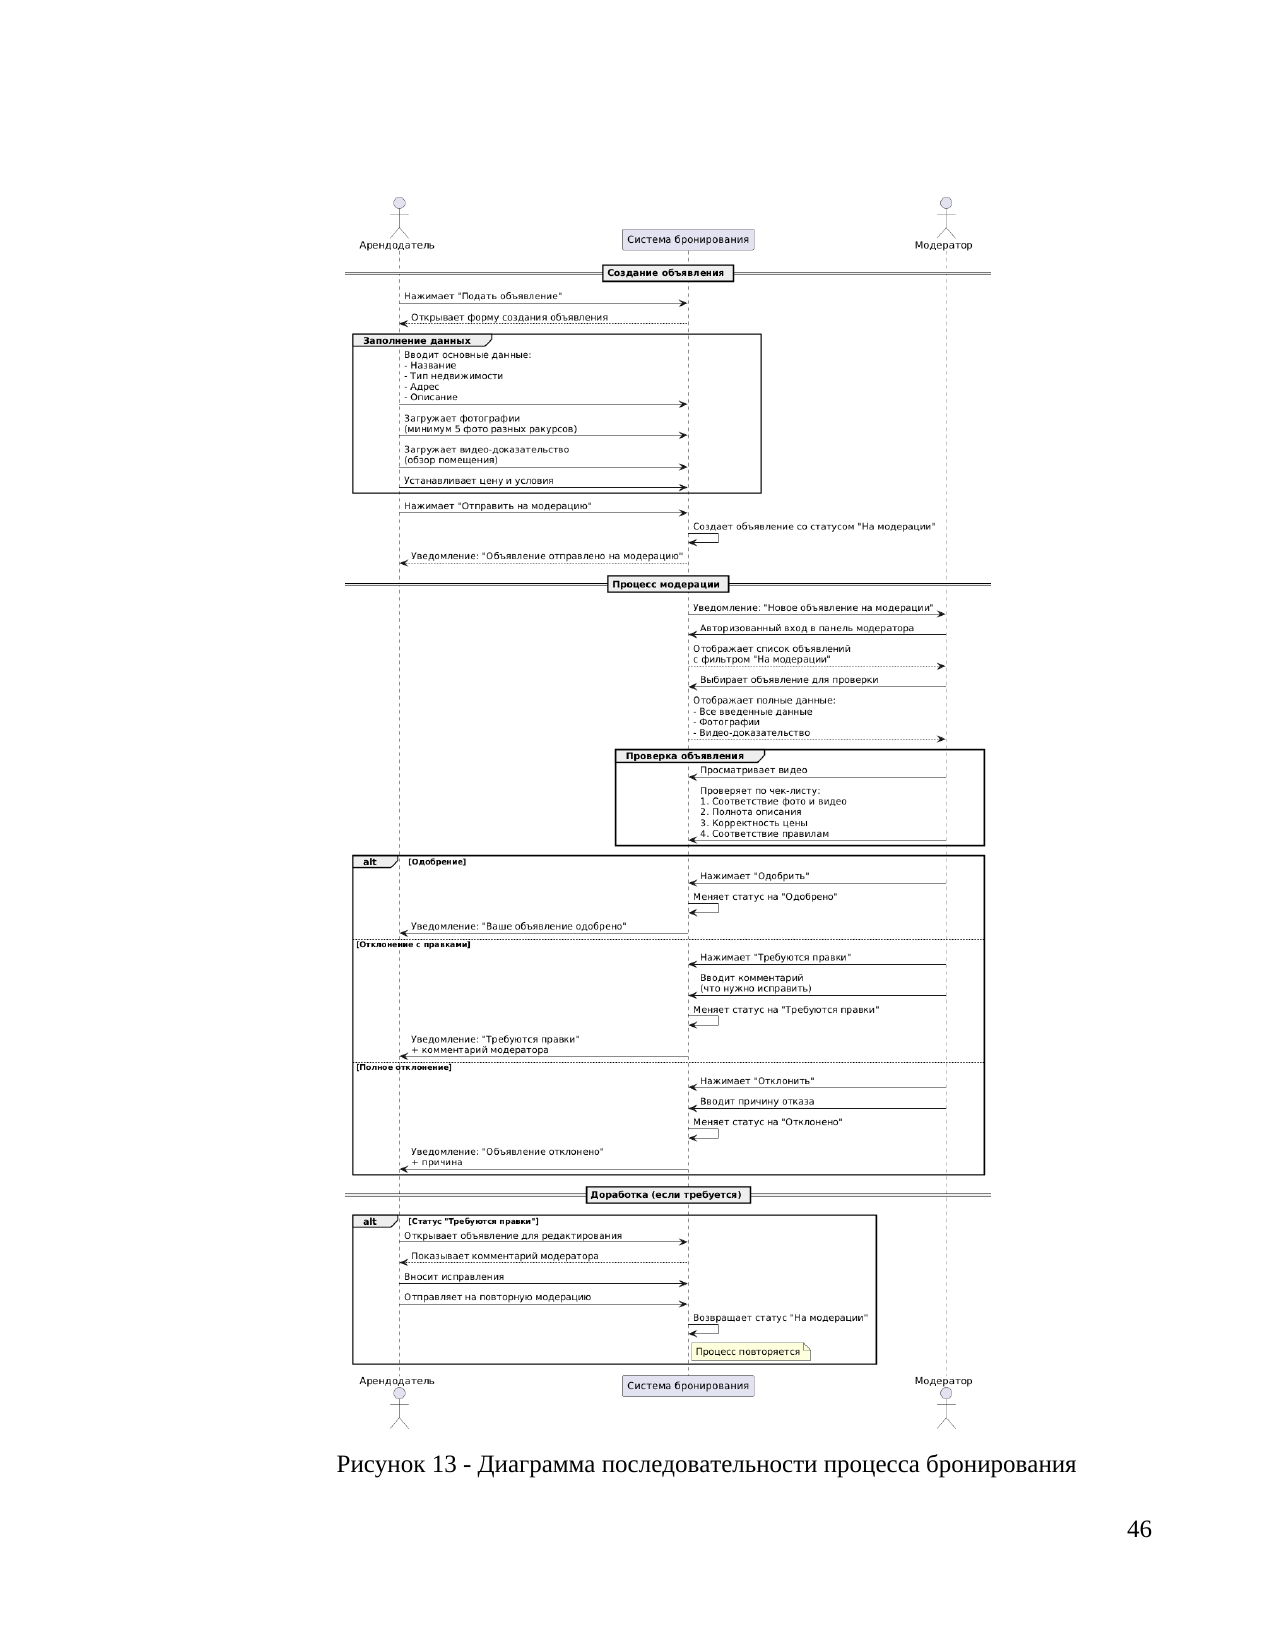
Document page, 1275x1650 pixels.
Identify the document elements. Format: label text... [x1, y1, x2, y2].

text Рисунок 13 - Диаграмма последовательности процесса бронирования [187, 1449, 1152, 1477]
picture [345, 193, 995, 1432]
